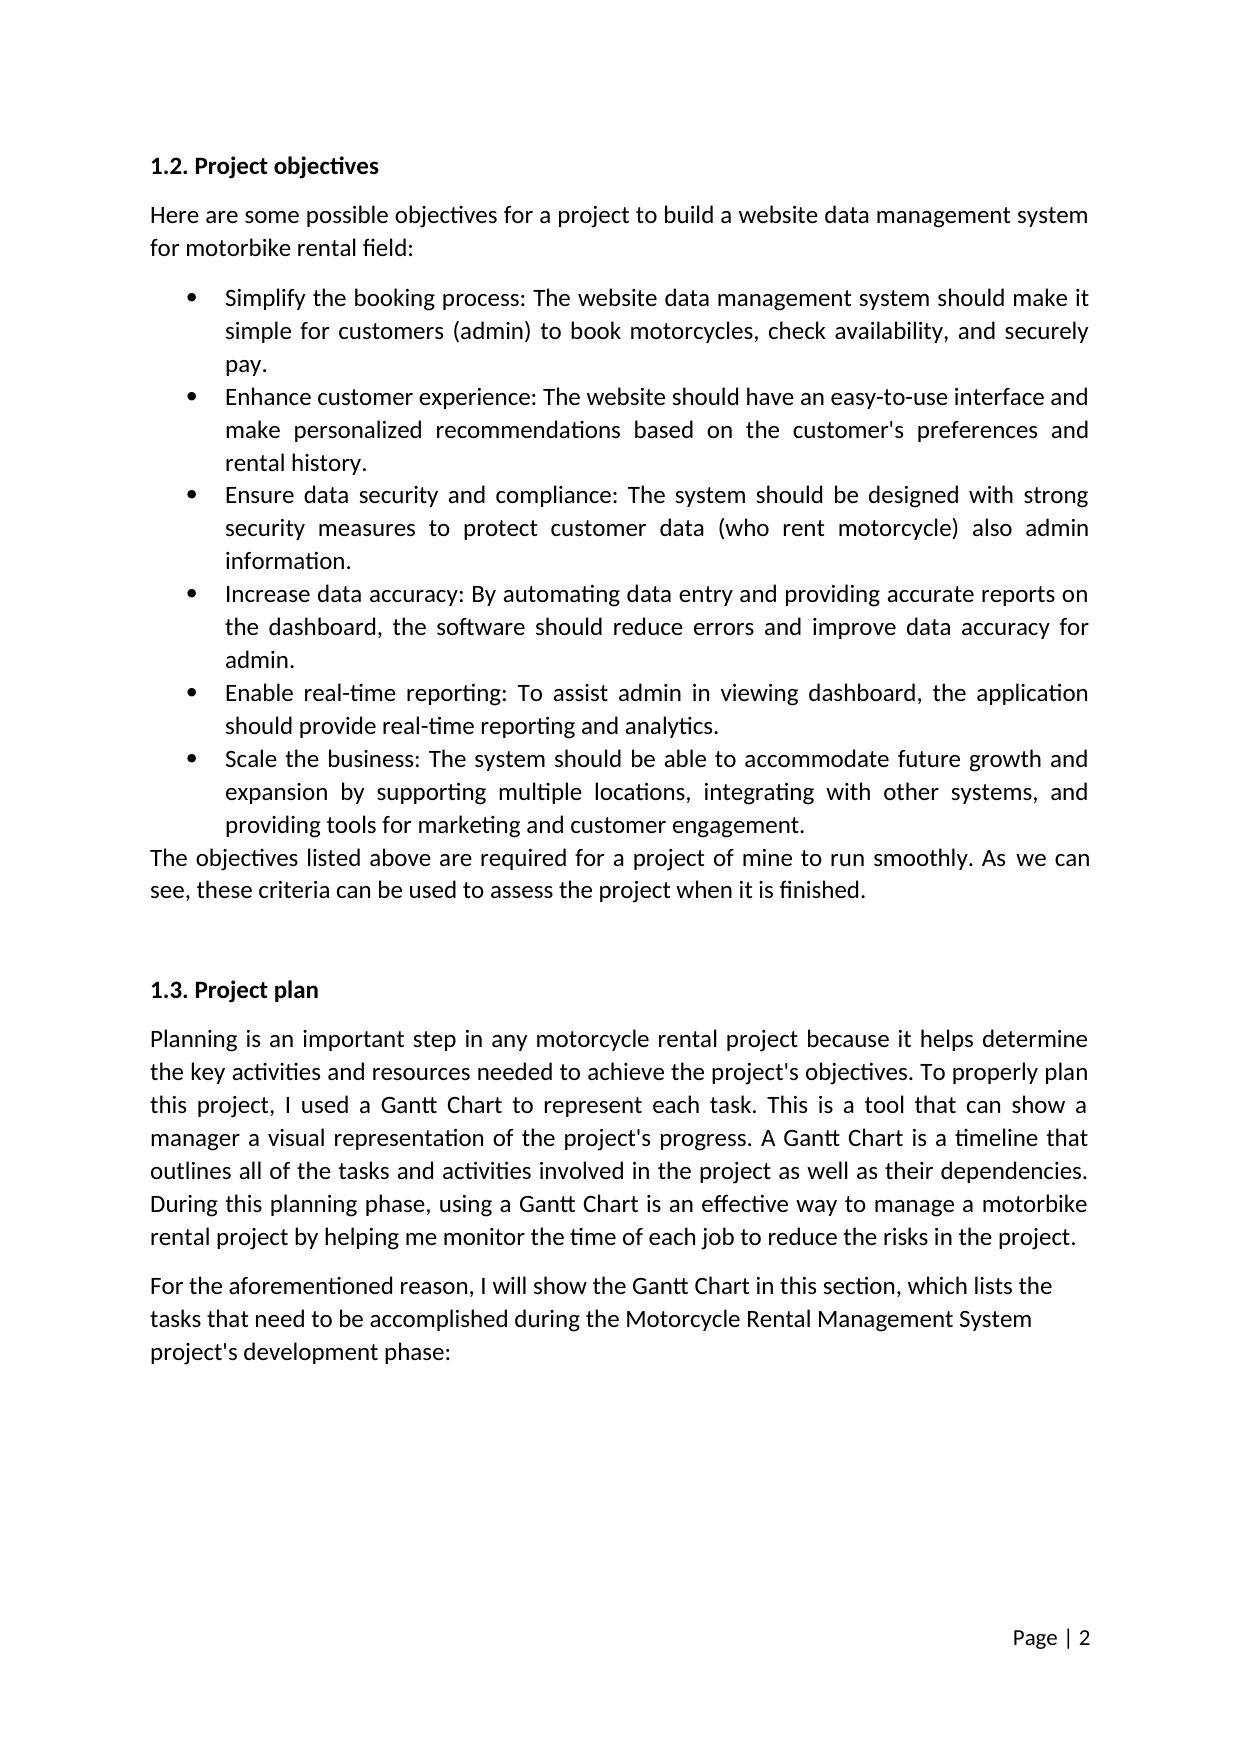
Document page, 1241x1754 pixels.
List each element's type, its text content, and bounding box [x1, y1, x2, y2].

text Planning is an important step in any motorcycle rental project because it helps determine the key activities and resources needed to achieve the project's objectives. To properly plan this project, I used a Gantt Chart to represent each task. This is a tool that can show a manager a visual representation of the project's progress. A Gantt Chart is a timeline that outlines all of the tasks and activities involved in the project as well as their dependencies. During this planning phase, using a Gantt Chart is an effective way to manage a motorbike rental project by helping me monitor the time of each job to reduce the risks in the project. [150, 1023, 1090, 1251]
text The objectives listed above are required for a project of mine to run smoothly. As we can see, these criteria can be used to assess the project when it is finished. [150, 842, 1090, 905]
list Enhance customer experience: The website should have an easy-to-use interface and make personalized recommendations based on the customer's preferences and rental history. [187, 381, 1090, 477]
list Increase data accuracy: By automating data entry and providing accurate reports on the dashboard, the software should reduce errors and improve data accuracy for admin. [187, 578, 1090, 675]
list Enable real-time reporting: To assist admin in viewing dashboard, the application should provide real-time reporting and analytics. [187, 677, 1090, 741]
list Scale the business: The system should be able to accommodate future growth and expansion by supporting multiple locations, integrating with other systems, and providing tools for marketing and customer engagement. [187, 743, 1090, 839]
text 1.2. Project objectives [150, 150, 1090, 181]
text For the aforementioned reason, I will show the Gantt Chart in this section, which lists the tasks that need to be accomplished during the Motorcycle Rental Management System project's development phase: [150, 1270, 1090, 1367]
list Ensure data security and compliance: The system should be designed with strong security measures to protect customer data (who rent motorcycle) also admin information. [187, 479, 1090, 576]
text Here are some possible objectives for a project to build a website data management system for motorbike rental field: [150, 199, 1090, 263]
list Simplify the booking process: The website data management system should make it simple for customers (admin) to book motorcycles, check availability, and securely pay. [187, 282, 1090, 378]
text 1.3. Project plan [150, 974, 1090, 1004]
